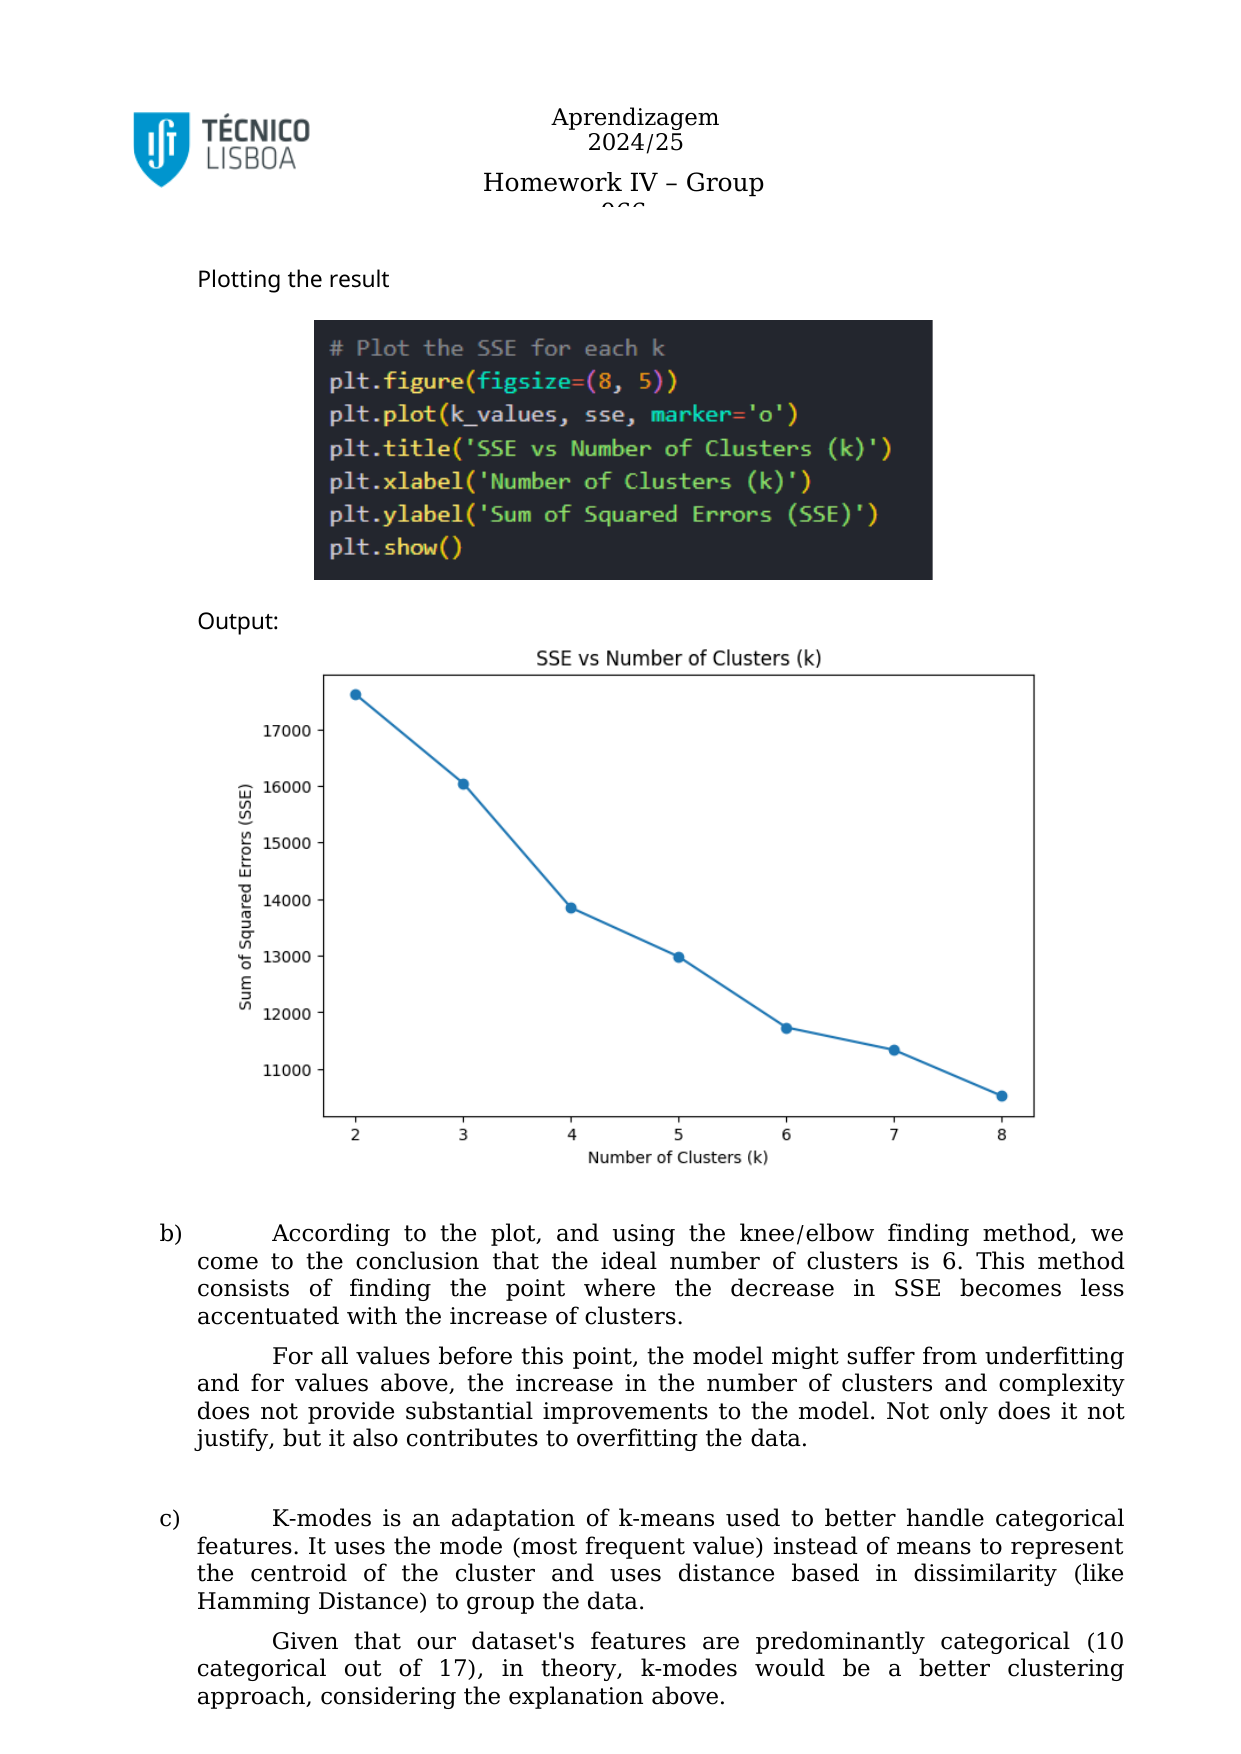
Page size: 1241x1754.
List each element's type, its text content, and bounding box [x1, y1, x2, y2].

picture [149, 133, 153, 155]
picture [167, 133, 176, 155]
list According to the plot, and using the knee/elbow finding method, we come to the conclusion that the ideal number of clusters is 6. This method consists of finding the point where the decrease in SSE becomes less accentuated with the increase of clusters. [159, 1219, 1126, 1329]
picture [228, 638, 1041, 1174]
text For all values before this point, the model might suffer from underfitting and for values above, the increase in the number of clusters and complexity does not provide substantial improvements to the model. Not only does it not justify, but it also contributes to overfitting the data. [197, 1342, 1125, 1452]
text Plotting the result [197, 263, 1180, 294]
picture [158, 120, 164, 168]
picture [133, 112, 310, 188]
picture [314, 320, 933, 580]
text Given that our dataset's features are predominantly categorical (10 categorical out of 17), in theory, k-modes would be a better clustering approach, considering the explanation above. [197, 1627, 1125, 1709]
list K-modes is an adaptation of k-means used to better handle categorical features. It uses the mode (most frequent value) instead of means to represent the centroid of the cluster and uses distance based in dissimilarity (like Hamming Distance) to group the data. [159, 1504, 1125, 1614]
picture [149, 160, 155, 168]
